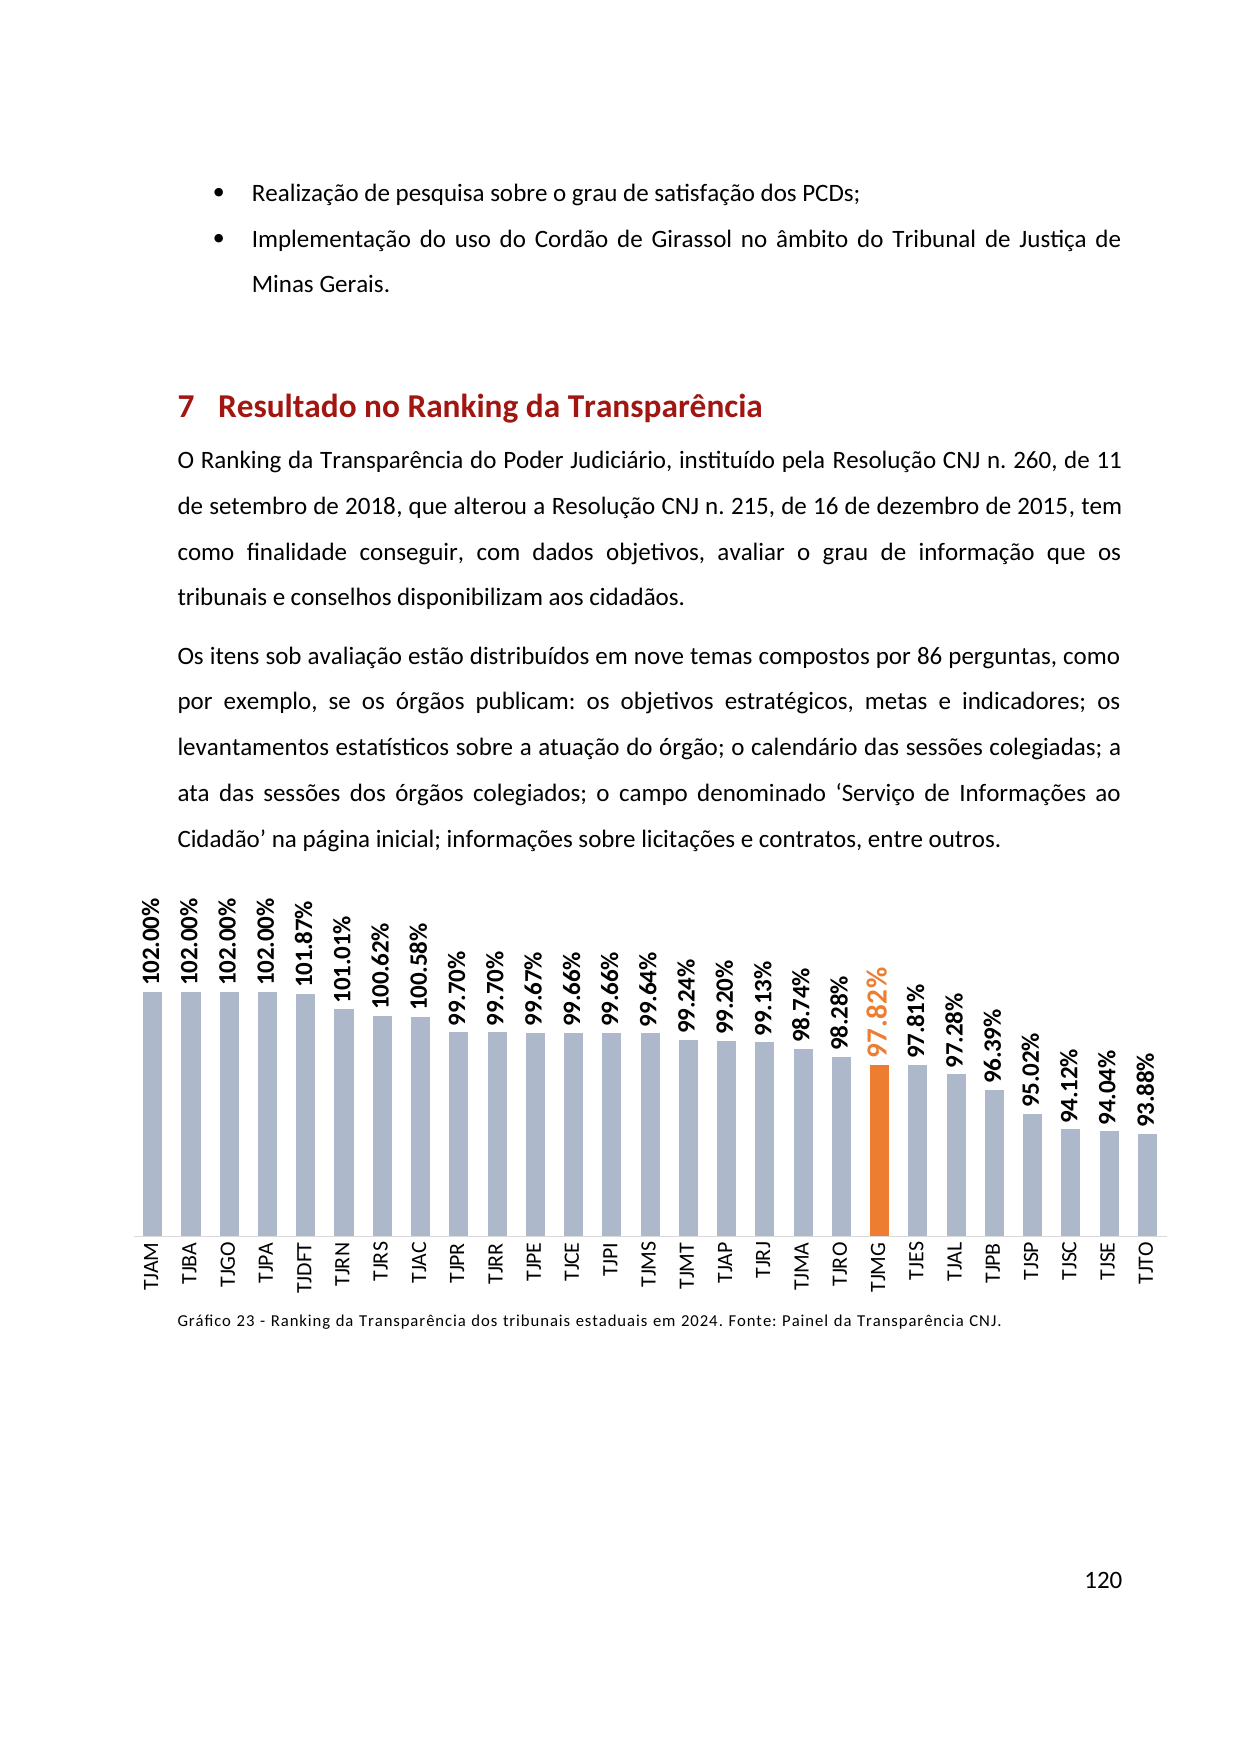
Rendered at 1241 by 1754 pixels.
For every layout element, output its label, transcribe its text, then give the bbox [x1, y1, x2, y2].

list Realização de pesquisa sobre o grau de satisfação dos PCDs; [214, 177, 1122, 208]
text O Ranking da Transparência do Poder Judiciário, instituído pela Resolução CNJ n. 260, de 11 de setembro de 2018, que alterou a Resolução CNJ n. 215, de 16 de dezembro de 2015, tem como finalidade conseguir, com dados objetivos, avaliar o grau de informação que os tribunais e conselhos disponibilizam aos cidadãos. [177, 444, 1122, 612]
list Implementação do uso do Cordão de Girassol no âmbito do Tribunal de Justiça de Minas Gerais. [214, 223, 1122, 299]
list Resultado no Ranking da Transparência [177, 385, 1122, 426]
text Gráfico 23 - Ranking da Transparência dos tribunais estaduais em 2024. Fonte: Painel da Transparência CNJ. [177, 1310, 1122, 1330]
text Os itens sob avaliação estão distribuídos em nove temas compostos por 86 perguntas, como por exemplo, se os órgãos publicam: os objetivos estratégicos, metas e indicadores; os levantamentos estatísticos sobre a atuação do órgão; o calendário das sessões colegiadas; a ata das sessões dos órgãos colegiados; o campo denominado ‘Serviço de Informações ao Cidadão’ na página inicial; informações sobre licitações e contratos, entre outros. [177, 640, 1122, 853]
